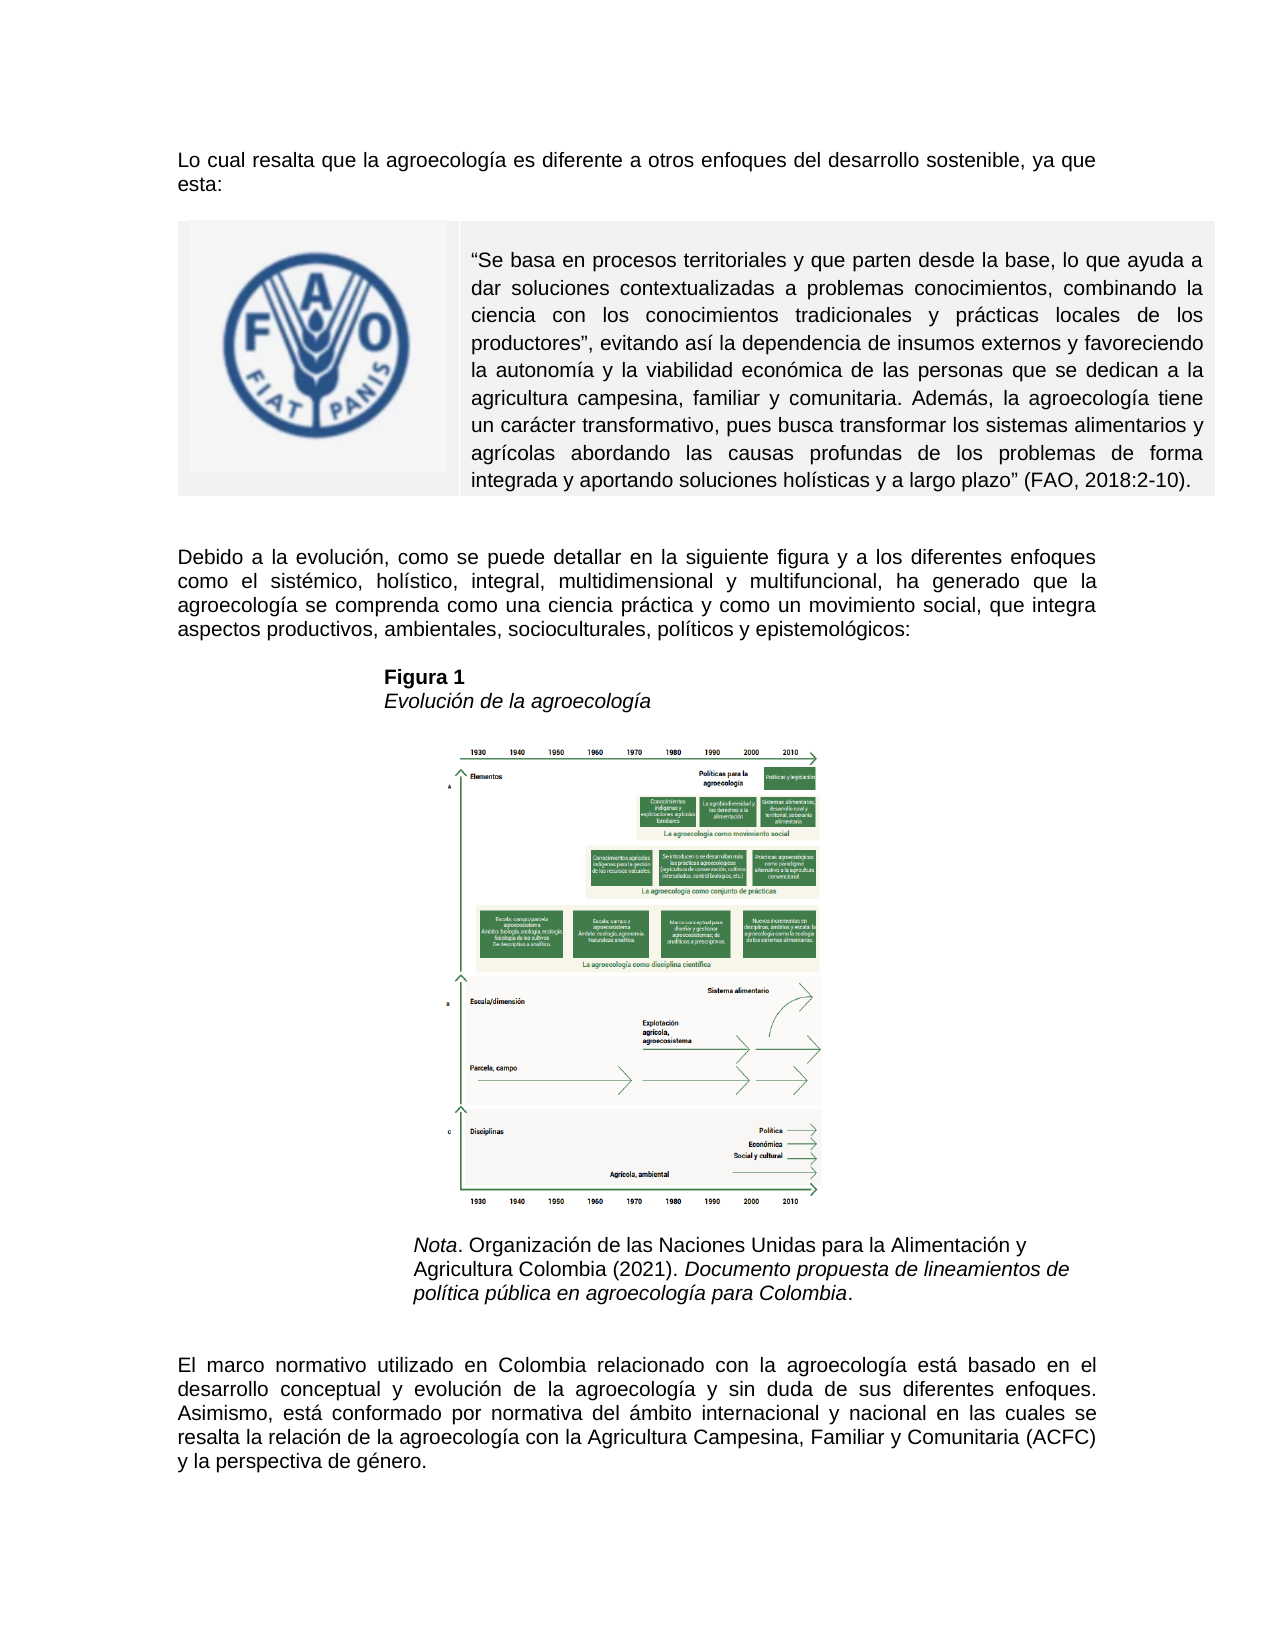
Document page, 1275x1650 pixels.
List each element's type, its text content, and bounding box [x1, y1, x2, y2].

text Figura 1 [384, 664, 1098, 688]
text Debido a la evolución, como se puede detallar en la siguiente figura y a los diferentes enfoques como el sistémico, holístico, integral, multidimensional y multifuncional, ha generado que la agroecología se comprenda como una ciencia práctica y como un movimiento social, que integra aspectos productivos, ambientales, socioculturales, políticos y epistemológicos: [177, 545, 1098, 641]
picture [188, 220, 447, 472]
text Nota. Organización de las Naciones Unidas para la Alimentación y Agricultura Colombia (2021). Documento propuesta de lineamientos de política pública en agroecología para Colombia. [413, 1233, 1098, 1305]
picture [441, 736, 834, 1210]
table_header [178, 221, 459, 496]
text Lo cual resalta que la agroecología es diferente a otros enfoques del desarrollo sostenible, ya que esta: [177, 148, 1098, 196]
text El marco normativo utilizado en Colombia relacionado con la agroecología está basado en el desarrollo conceptual y evolución de la agroecología y sin duda de sus diferentes enfoques. Asimismo, está conformado por normativa del ámbito internacional y nacional en las cuales se resalta la relación de la agroecología con la Agricultura Campesina, Familiar y Comunitaria (ACFC) y la perspectiva de género. [177, 1353, 1098, 1473]
table_header “Se basa en procesos territoriales y que parten desde la base, lo que ayuda a dar soluciones contextualizadas a problemas conocimientos, combinando la ciencia con los conocimientos tradicionales y prácticas locales de los productores”, evitando así la dependencia de insumos externos y favoreciendo la autonomía y la viabilidad económica de las personas que se dedican a la agricultura campesina, familiar y comunitaria. Además, la agroecología tiene un carácter transformativo, pues busca transformar los sistemas alimentarios y agrícolas abordando las causas profundas de los problemas de forma integrada y aportando soluciones holísticas y a largo plazo” (FAO, 2018:2-10). [460, 221, 1215, 496]
text Evolución de la agroecología [384, 688, 1098, 712]
